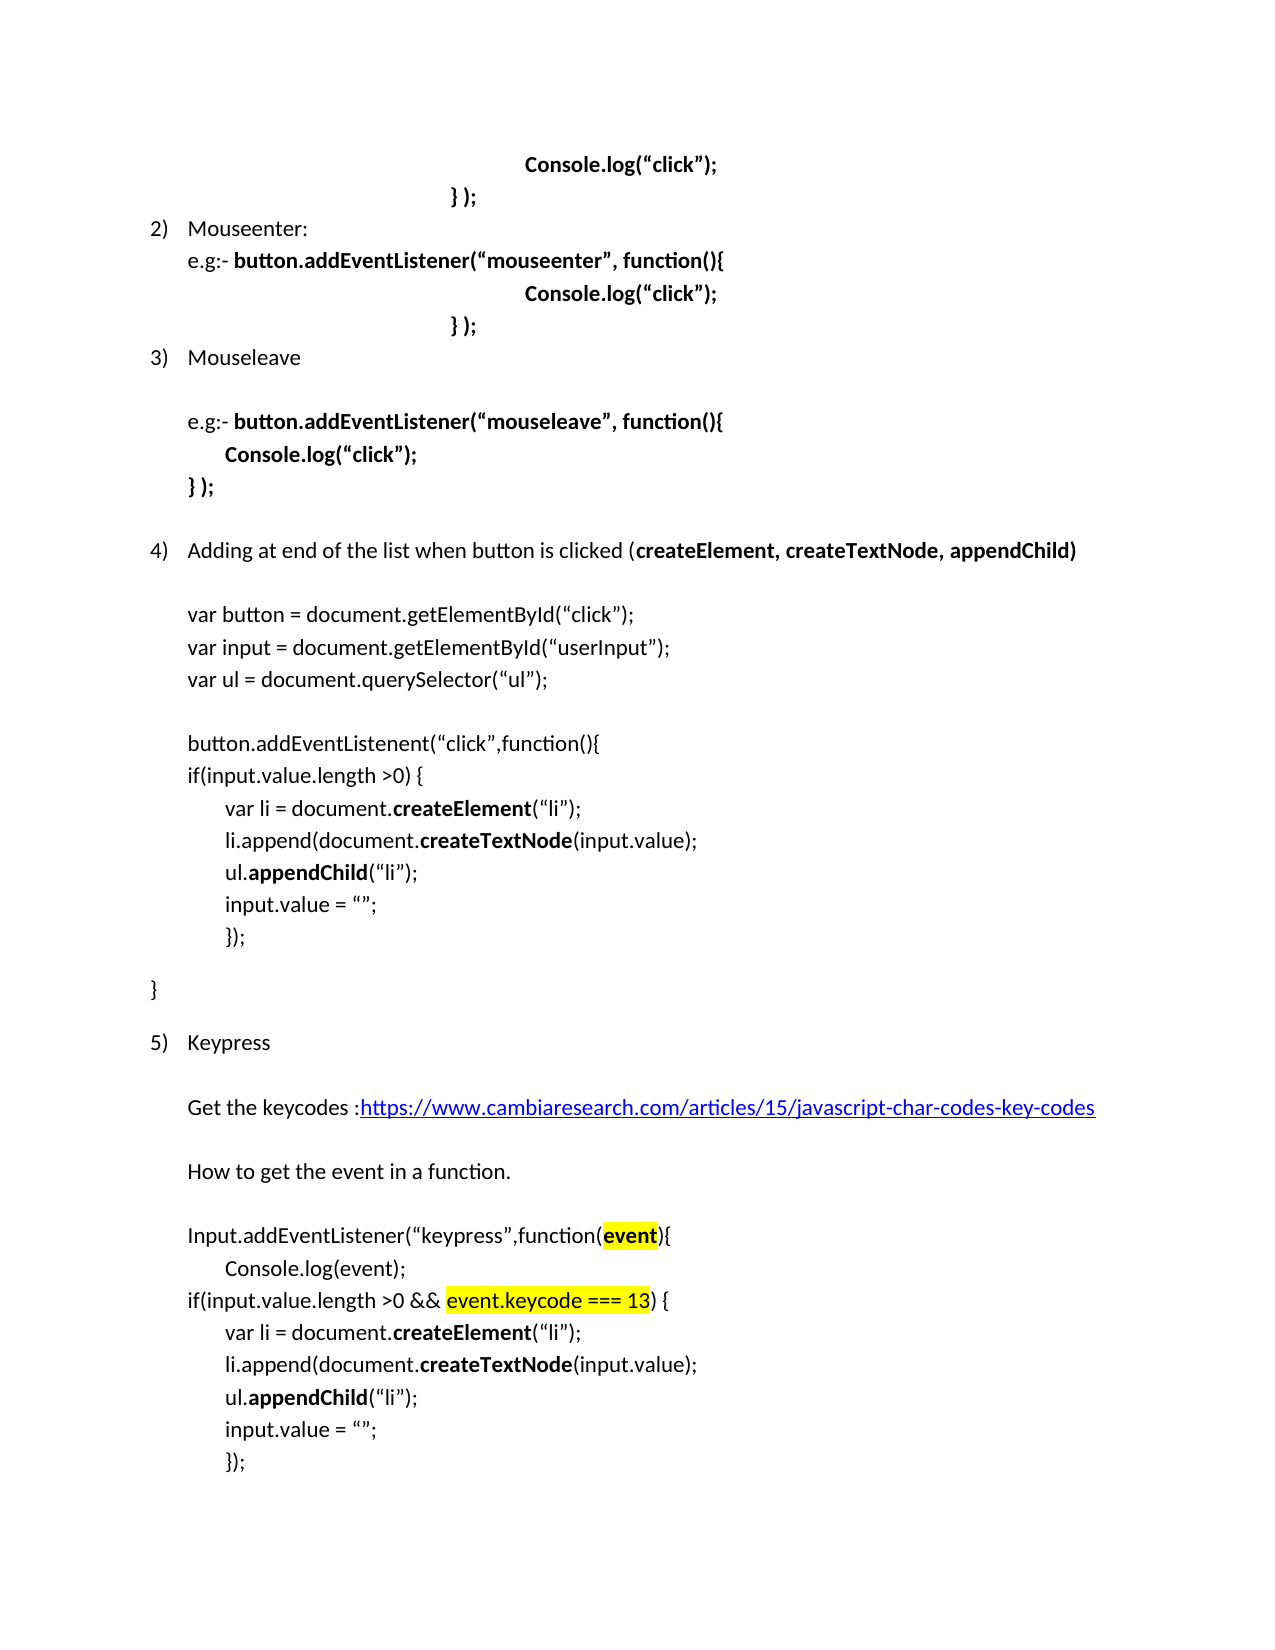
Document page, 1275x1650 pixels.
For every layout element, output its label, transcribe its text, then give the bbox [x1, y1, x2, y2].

text } [150, 976, 1125, 1003]
list button.addEventListenent(“click”,function(){ [187, 729, 1125, 757]
list Console.log(“click”); [412, 279, 1125, 307]
list li.append(document.createTextNode(input.value); [187, 1350, 1125, 1378]
list Console.log(event); [187, 1254, 1125, 1282]
list input.value = “”; [187, 890, 1125, 918]
list ul.appendChild(“li”); [187, 858, 1125, 886]
list e.g:- button.addEventListener(“mouseleave”, function(){ [187, 407, 1125, 436]
list } ); [187, 472, 1125, 500]
list var input = document.getElementById(“userInput”); [187, 633, 1125, 661]
list } ); [412, 182, 1125, 210]
list Console.log(“click”); [187, 440, 1125, 468]
list if(input.value.length >0 && event.keycode === 13) { [650, 1286, 1125, 1314]
list Mouseleave [150, 343, 1125, 371]
list Input.addEventListener(“keypress”,function(event){ [187, 1222, 603, 1250]
list ul.appendChild(“li”); [187, 1383, 1125, 1411]
list var button = document.getElementById(“click”); [187, 601, 1125, 629]
list var li = document.createElement(“li”); [187, 1318, 1125, 1346]
list Console.log(“click”); [412, 150, 1125, 178]
list var ul = document.querySelector(“ul”); [187, 665, 1125, 693]
list var li = document.createElement(“li”); [187, 794, 1125, 822]
list input.value = “”; [187, 1415, 1125, 1443]
list } ); [412, 311, 1125, 339]
list Mouseenter: [150, 214, 1125, 242]
list Get the keycodes :https://www.cambiaresearch.com/articles/15/javascript-char-codes-key-codes [187, 1093, 1125, 1121]
list Keypress [150, 1028, 1125, 1057]
list }); [187, 1447, 1125, 1475]
list li.append(document.createTextNode(input.value); [187, 826, 1125, 854]
list if(input.value.length >0 && event.keycode === 13) { [187, 1286, 446, 1314]
list if(input.value.length >0) { [187, 762, 1125, 789]
list Adding at end of the list when button is clicked (createElement, createTextNode, appendChild) [150, 536, 1125, 564]
list How to get the event in a function. [187, 1157, 1125, 1185]
list }); [187, 922, 1125, 951]
list e.g:- button.addEventListener(“mouseenter”, function(){ [187, 247, 1125, 274]
list Input.addEventListener(“keypress”,function(event){ [657, 1222, 1125, 1250]
